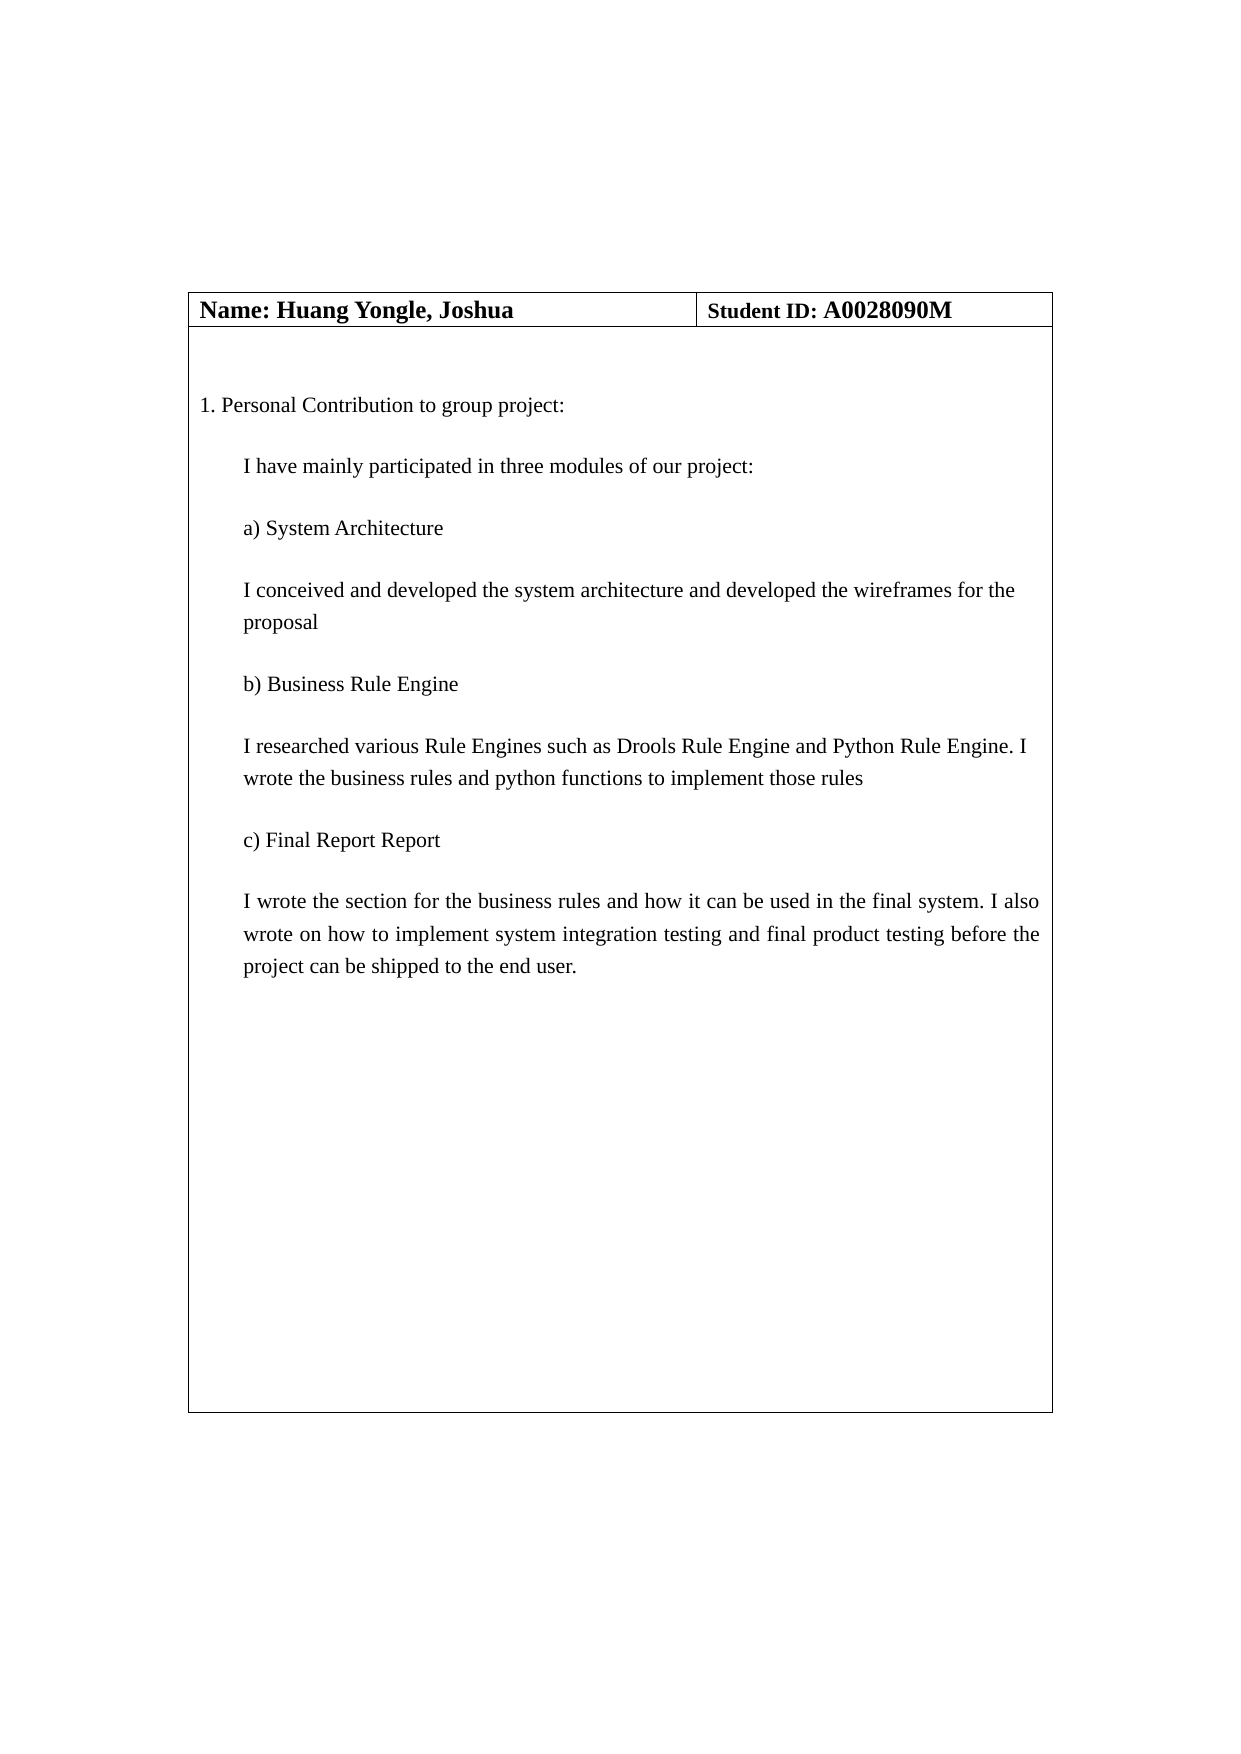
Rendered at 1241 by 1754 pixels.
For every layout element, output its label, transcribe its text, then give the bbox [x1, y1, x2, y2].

table_header Student ID: A0028090M [697, 293, 1052, 326]
table_header Name: Huang Yongle, Joshua [189, 293, 696, 326]
table_cell 1. Personal Contribution to group project: I have mainly participated in three modules of our project: a) System Architecture I conceived and developed the system architecture and developed the wireframes for the proposal b) Business Rule Engine I researched various Rule Engines such as Drools Rule Engine and Python Rule Engine. I wrote the business rules and python functions to implement those rules c) Final Report Report I wrote the section for the business rules and how it can be used in the final system. I also wrote on how to implement system integration testing and final product testing before the project can be shipped to the end user. [189, 327, 1052, 1412]
